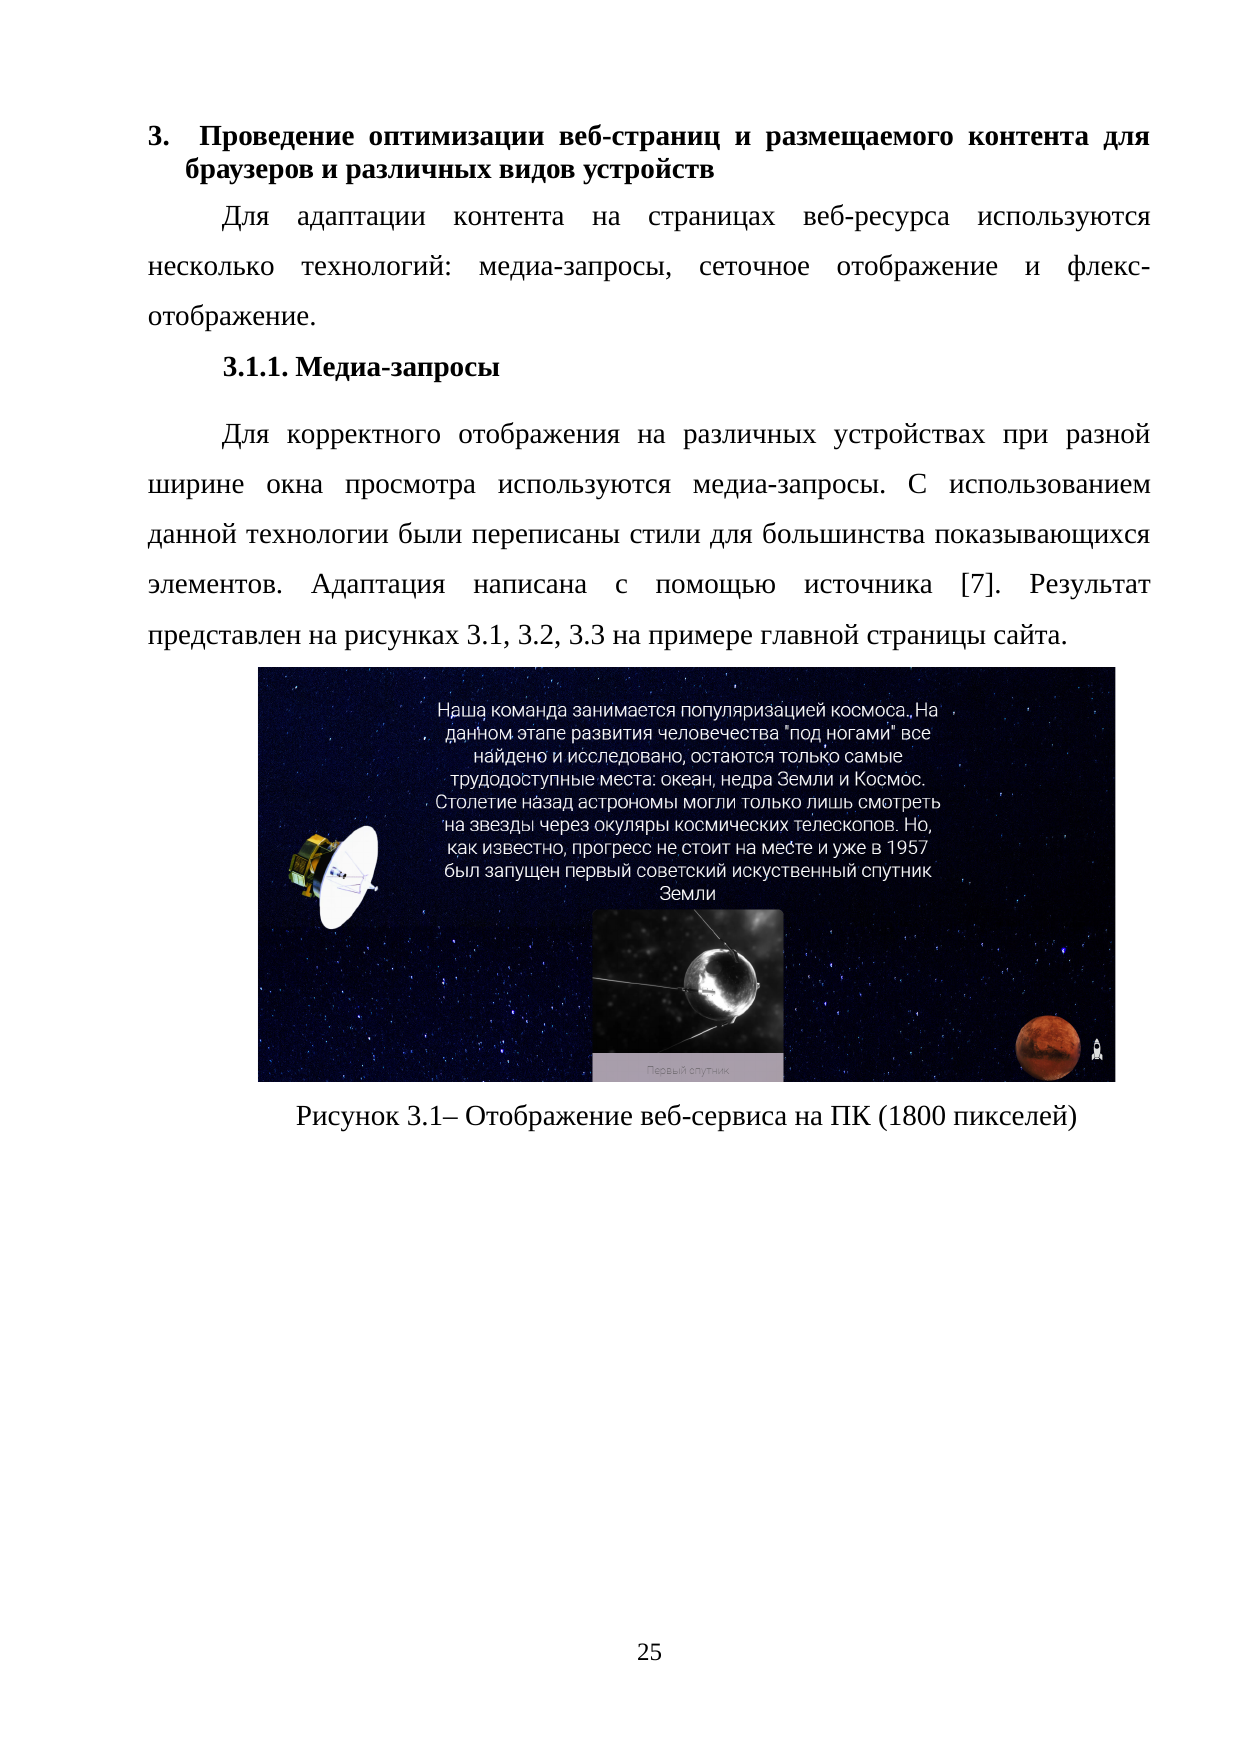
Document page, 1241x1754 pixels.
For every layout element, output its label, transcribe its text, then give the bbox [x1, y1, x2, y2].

picture [257, 667, 1116, 1082]
text Для адаптации контента на страницах веб-ресурса используются несколько технологий: медиа-запросы, сеточное отображение и флекс-отображение. [148, 198, 1152, 332]
text Рисунок 3.1– Отображение веб-сервиса на ПК (1800 пикселей) [148, 1098, 1152, 1131]
title Проведение оптимизации веб-страниц и размещаемого контента для браузеров и различных видов устройств [148, 118, 1151, 185]
text Для корректного отображения на различных устройствах при разной ширине окна просмотра используются медиа-запросы. С использованием данной технологии были переписаны стили для большинства показывающихся элементов. Адаптация написана с помощью источника [7]. Результат представлен на рисунках 3.1, 3.2, 3.3 на примере главной страницы сайта. [148, 416, 1152, 651]
text Медиа-запросы [223, 349, 1152, 382]
